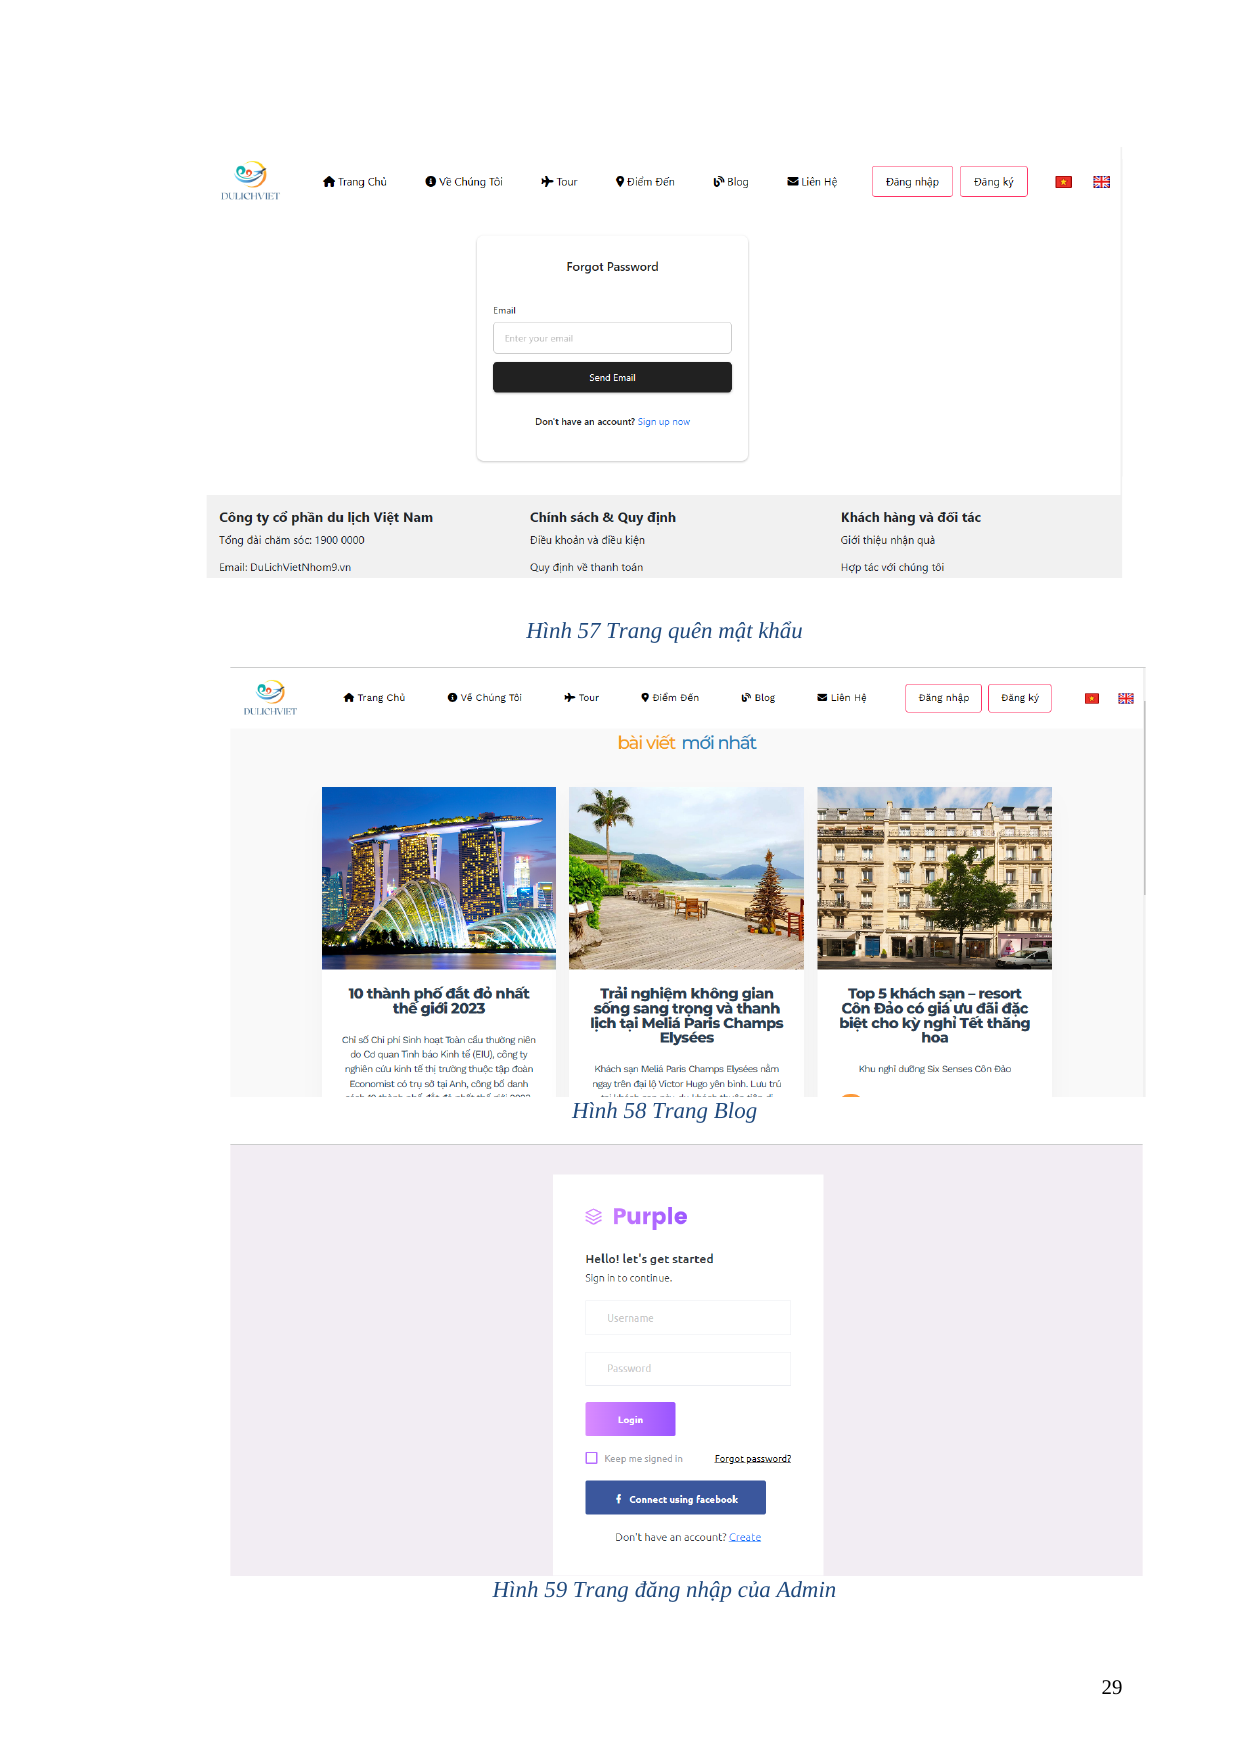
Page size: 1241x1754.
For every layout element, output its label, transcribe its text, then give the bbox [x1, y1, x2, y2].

picture [230, 664, 1146, 1097]
picture [230, 1144, 1143, 1576]
picture [206, 147, 1123, 578]
text Hình 59 Trang đăng nhập của Admin [207, 1576, 1122, 1602]
text Hình 57 Trang quên mật khẩu [207, 617, 1122, 643]
text Hình 58 Trang Blog [207, 1097, 1122, 1123]
